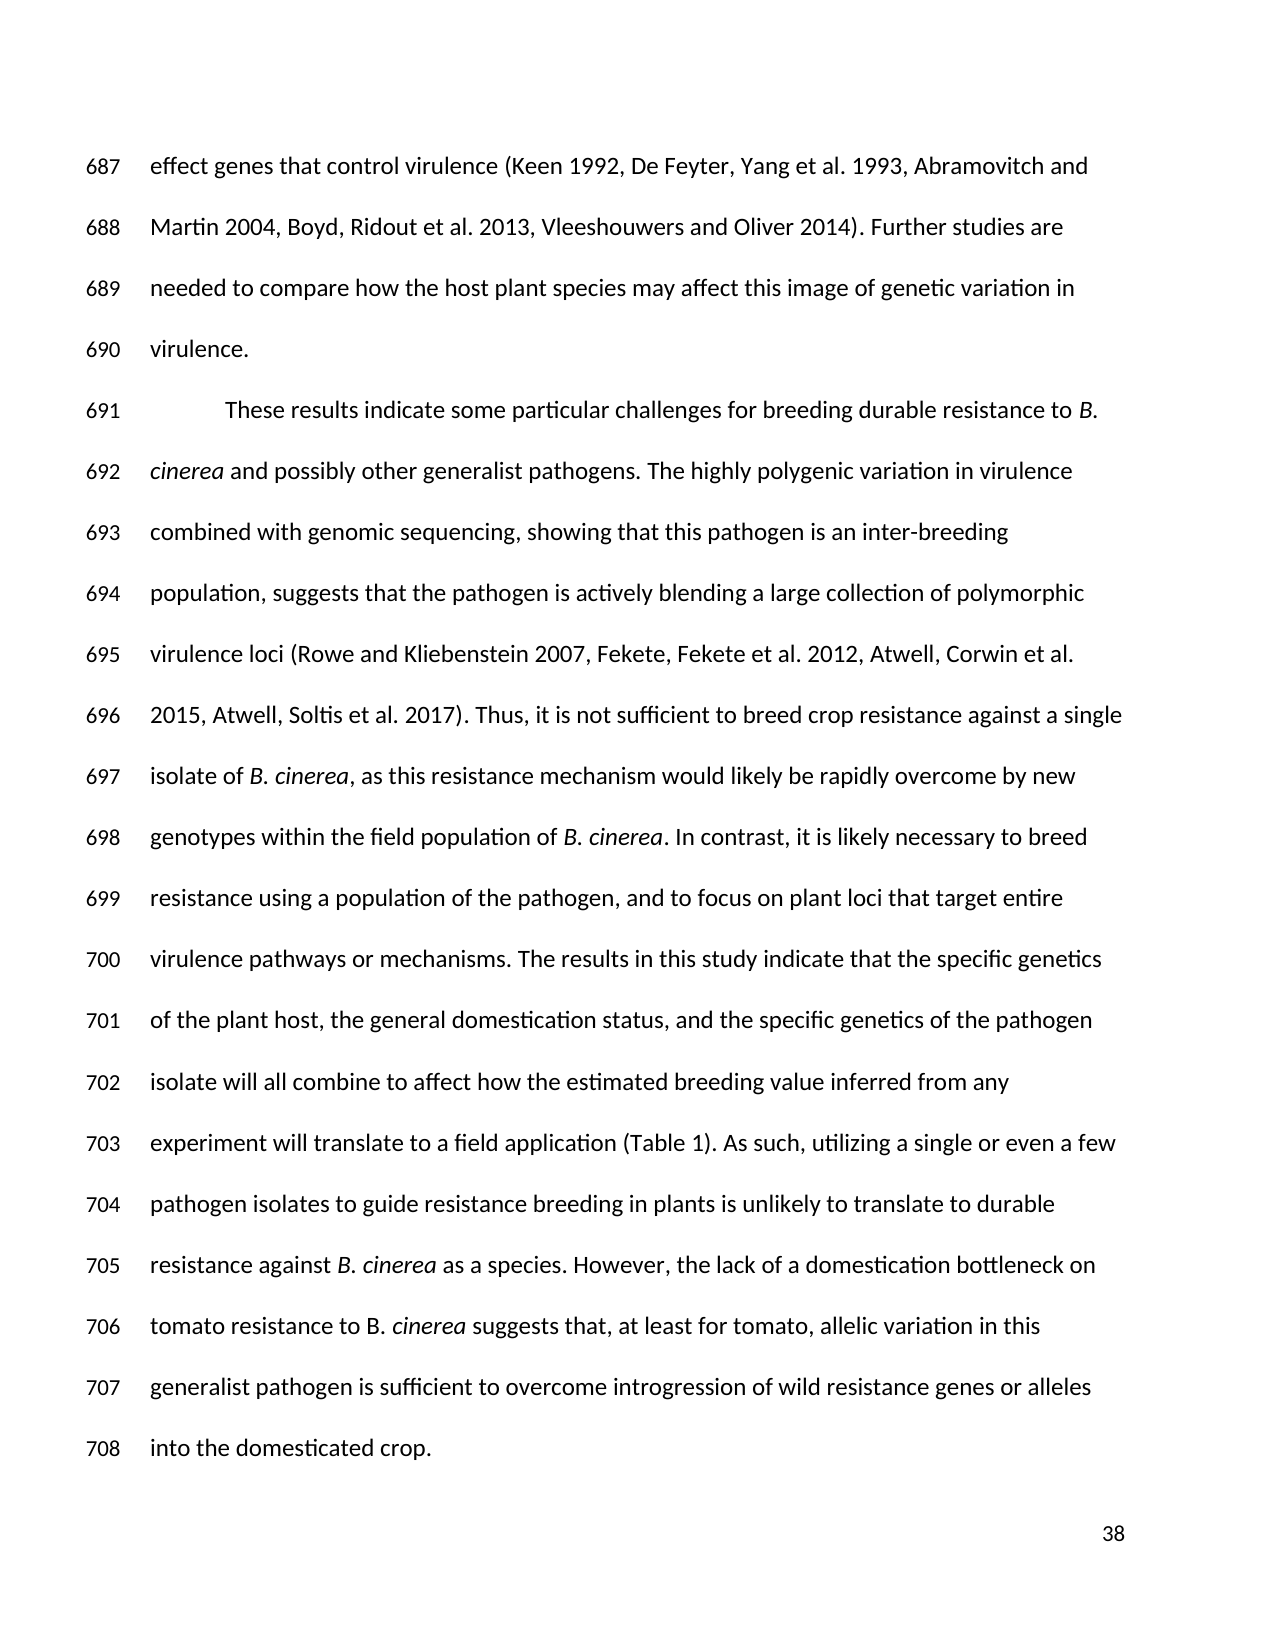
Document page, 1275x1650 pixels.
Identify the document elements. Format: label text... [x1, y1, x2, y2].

text These results indicate some particular challenges for breeding durable resistance to B. cinerea and possibly other generalist pathogens. The highly polygenic variation in virulence combined with genomic sequencing, showing that this pathogen is an inter-breeding population, suggests that the pathogen is actively blending a large collection of polymorphic virulence loci (Rowe and Kliebenstein 2007, Fekete, Fekete et al. 2012, Atwell, Corwin et al. 2015, Atwell, Soltis et al. 2017). Thus, it is not sufficient to breed crop resistance against a single isolate of B. cinerea, as this resistance mechanism would likely be rapidly overcome by new genotypes within the field population of B. cinerea. In contrast, it is likely necessary to breed resistance using a population of the pathogen, and to focus on plant loci that target entire virulence pathways or mechanisms. The results in this study indicate that the specific genetics of the plant host, the general domestication status, and the specific genetics of the pathogen isolate will all combine to affect how the estimated breeding value inferred from any experiment will translate to a field application (Table 1). As such, utilizing a single or even a few pathogen isolates to guide resistance breeding in plants is unlikely to translate to durable resistance against B. cinerea as a species. However, the lack of a domestication bottleneck on tomato resistance to B. cinerea suggests that, at least for tomato, allelic variation in this generalist pathogen is sufficient to overcome introgression of wild resistance genes or alleles into the domesticated crop. [150, 394, 1125, 1462]
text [150, 150, 1125, 364]
